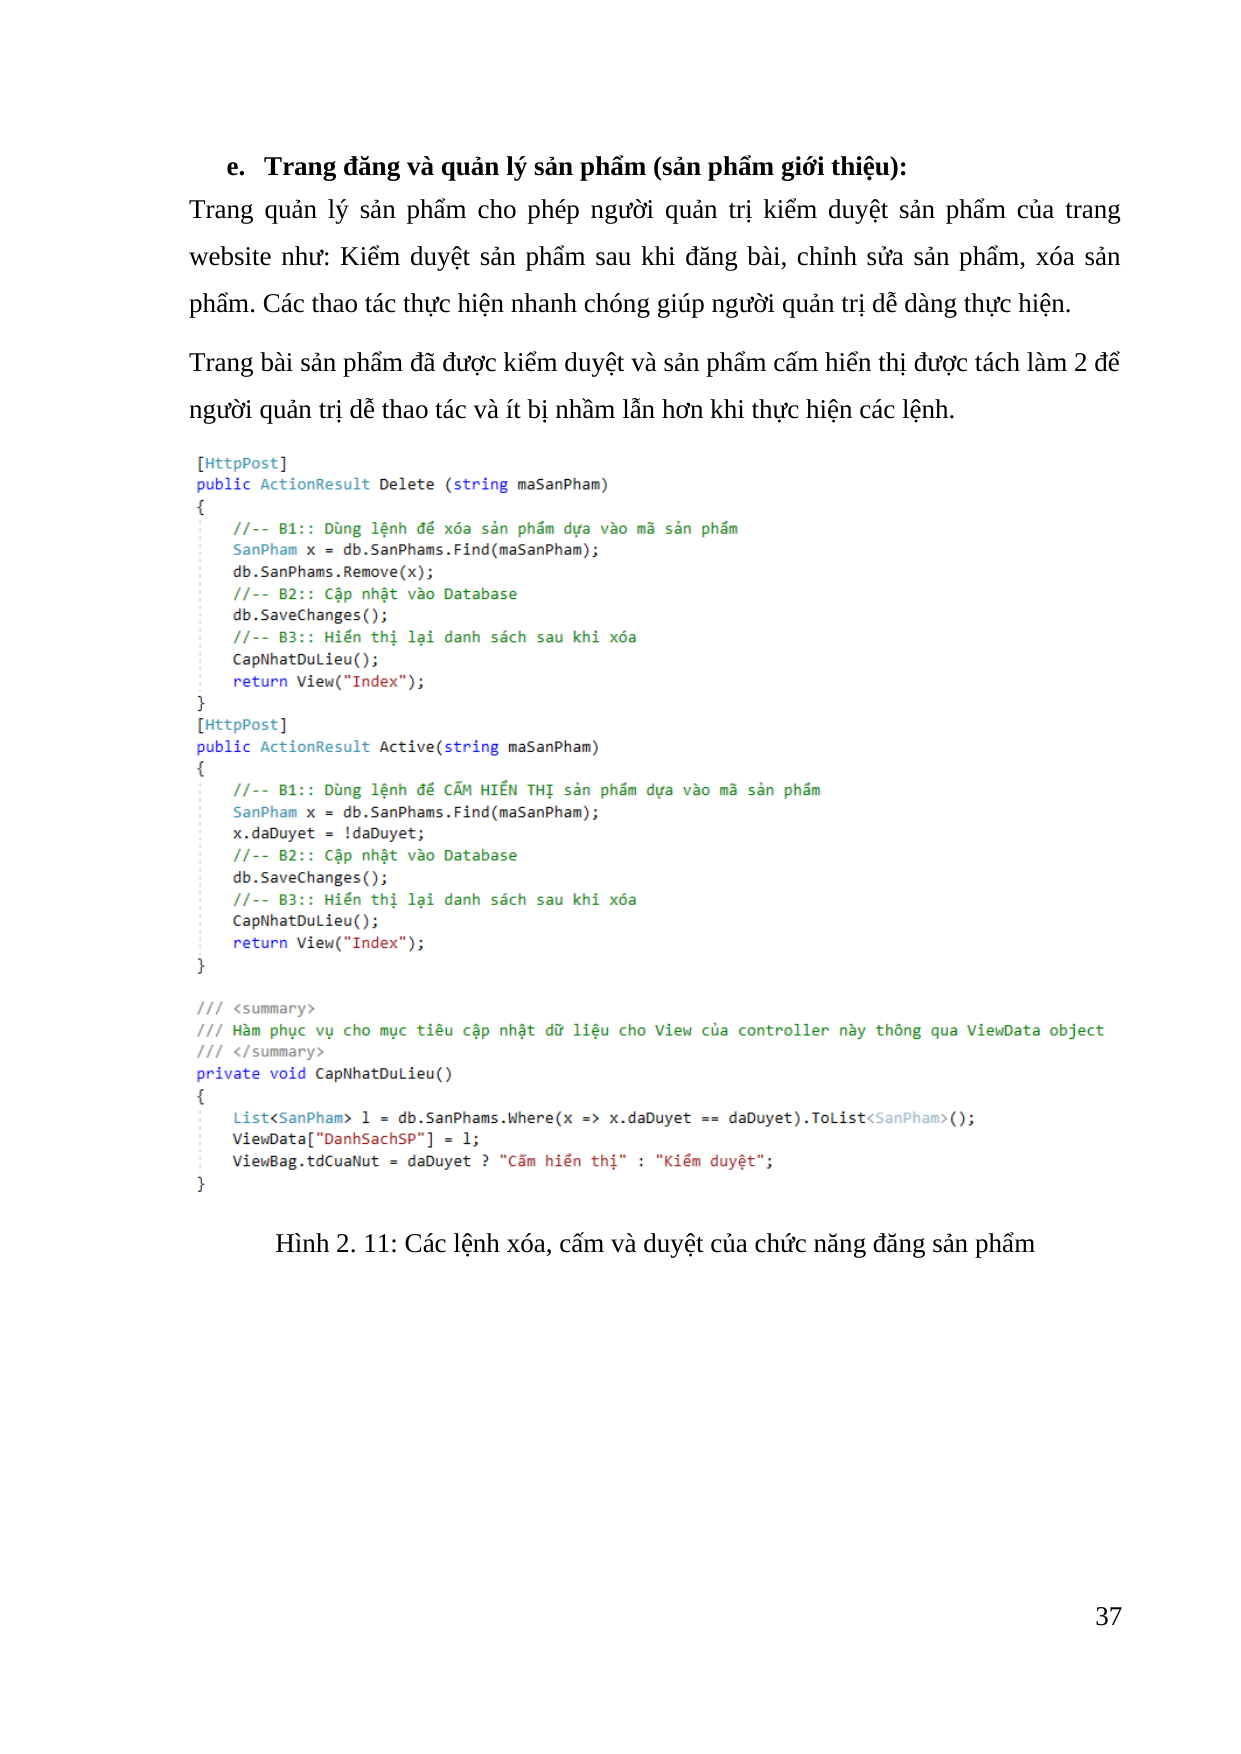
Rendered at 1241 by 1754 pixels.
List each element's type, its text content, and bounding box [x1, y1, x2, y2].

text Trang quản lý sản phẩm cho phép người quản trị kiểm duyệt sản phẩm của trang website như: Kiểm duyệt sản phẩm sau khi đăng bài, chỉnh sửa sản phẩm, xóa sản phẩm. Các thao tác thực hiện nhanh chóng giúp người quản trị dễ dàng thực hiện. [189, 194, 1122, 318]
text Hình 2. 11: Các lệnh xóa, cấm và duyệt của chức năng đăng sản phẩm [189, 1227, 1122, 1258]
subtitle Trang đăng và quản lý sản phẩm (sản phẩm giới thiệu): [226, 150, 1122, 181]
text Trang bài sản phẩm đã được kiểm duyệt và sản phẩm cấm hiển thị được tách làm 2 để người quản trị dễ thao tác và ít bị nhầm lẫn hơn khi thực hiện các lệnh. [189, 346, 1122, 424]
picture [188, 452, 1123, 1199]
